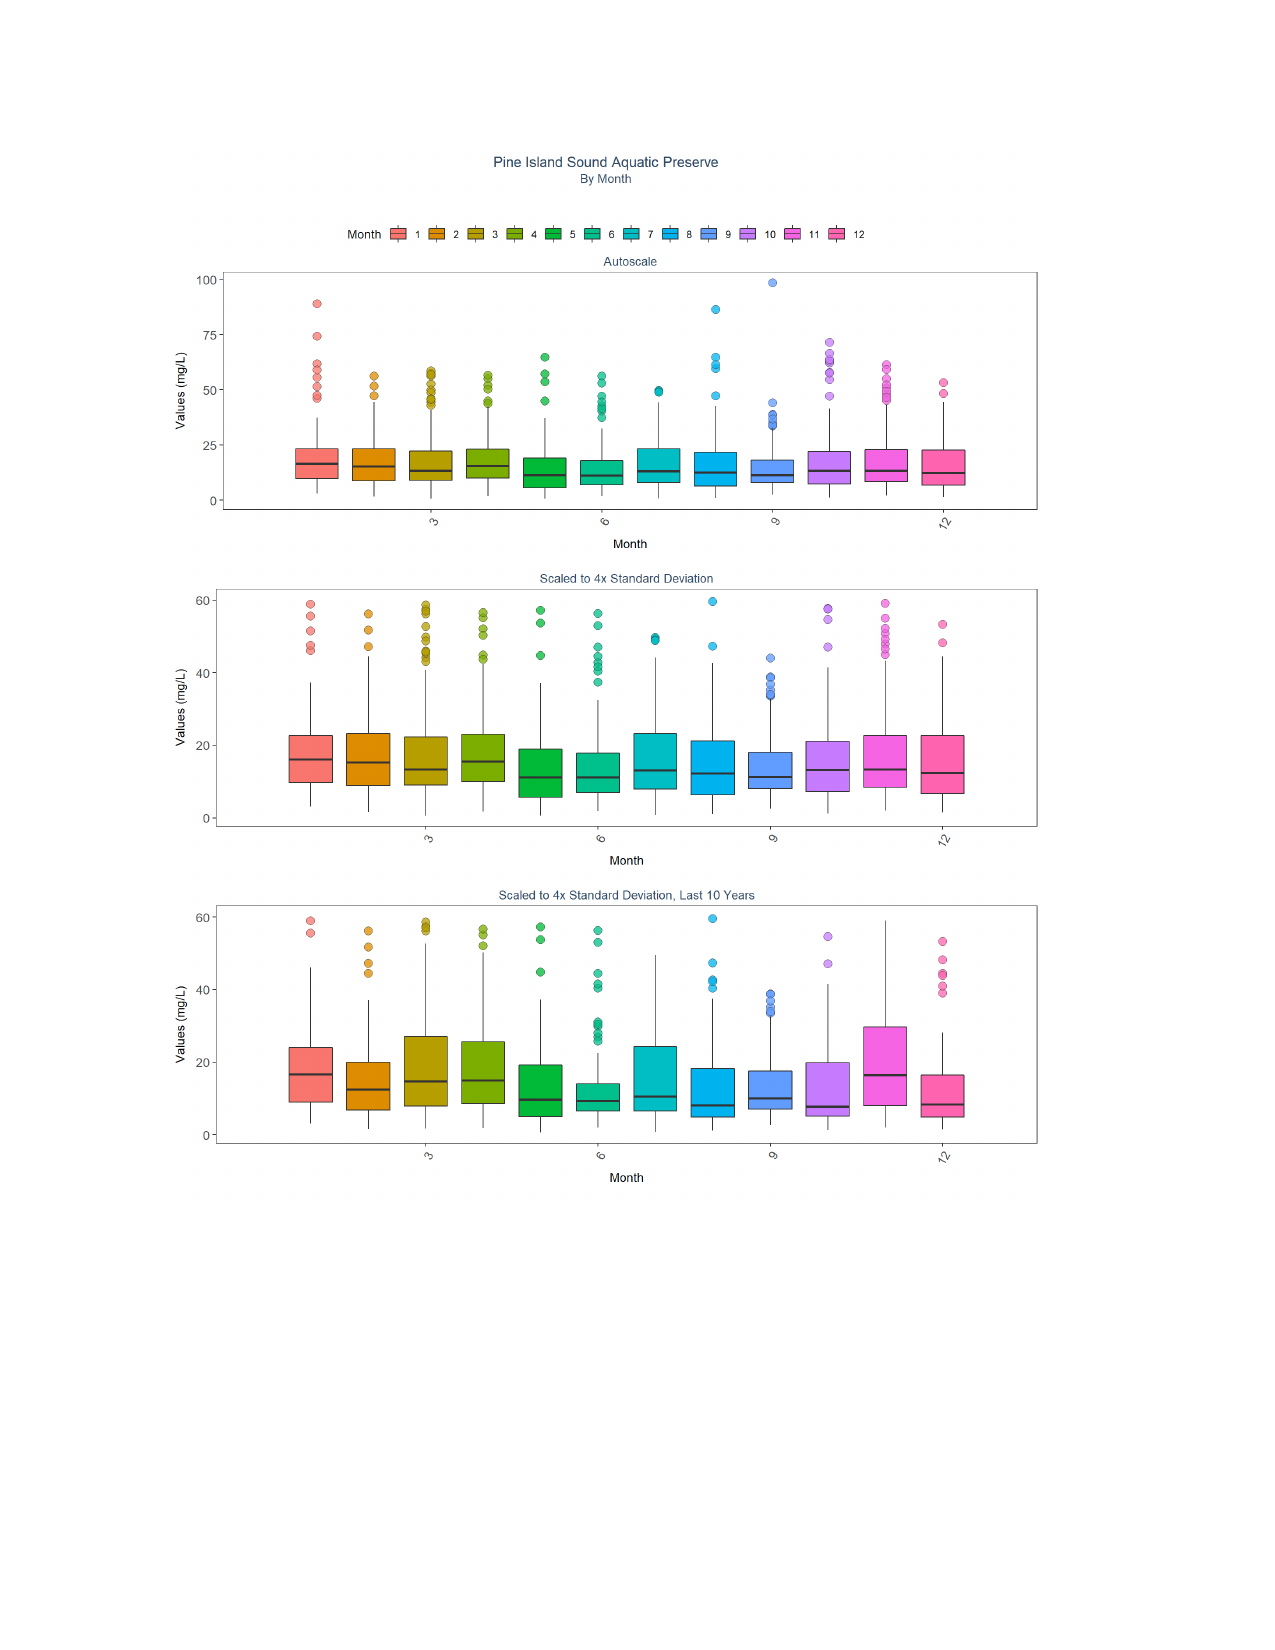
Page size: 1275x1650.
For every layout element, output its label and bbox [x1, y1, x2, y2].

picture [168, 150, 1044, 1200]
